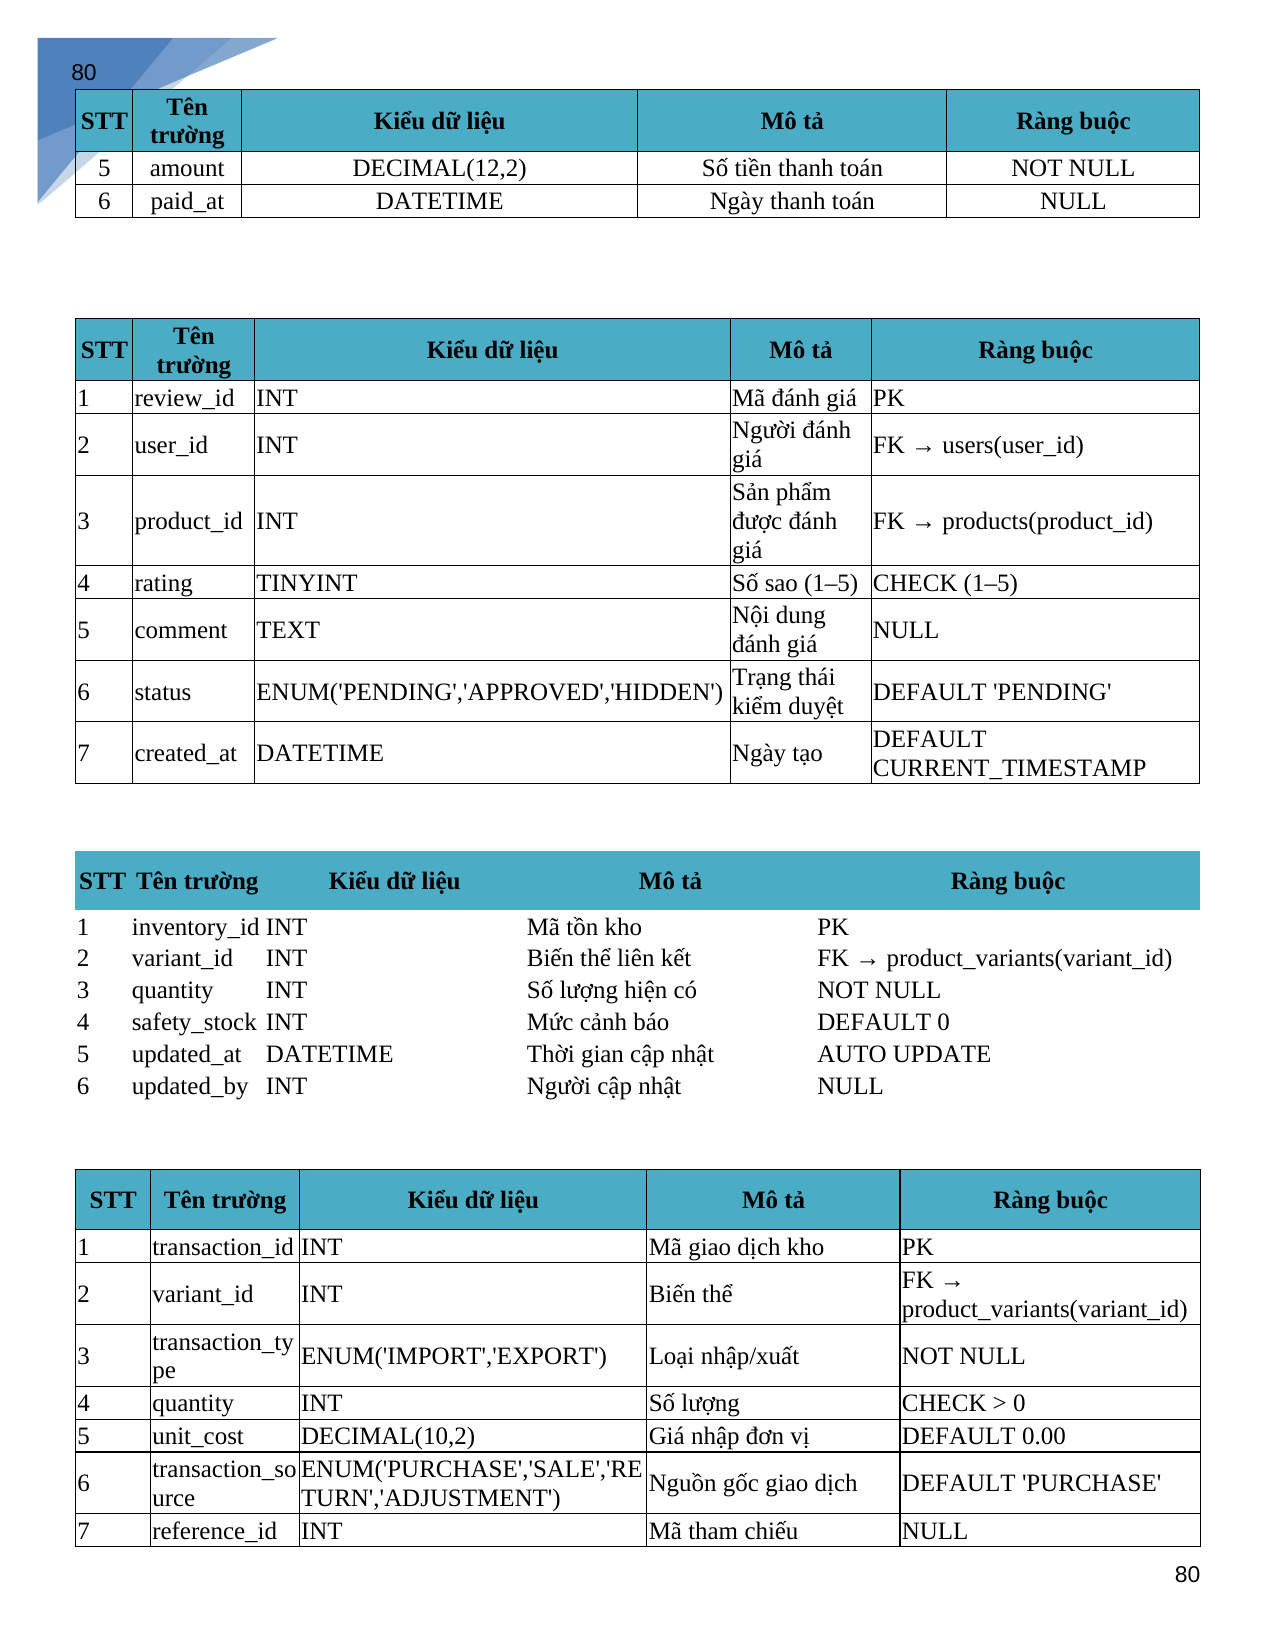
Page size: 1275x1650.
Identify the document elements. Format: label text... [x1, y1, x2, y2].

table_cell INT [264, 1070, 525, 1101]
table_cell 2 [75, 942, 130, 974]
table_cell PK [901, 1230, 1200, 1262]
table_cell updated_by [130, 1070, 264, 1101]
table_cell NOT NULL [947, 152, 1199, 184]
table_cell Mã đánh giá [731, 381, 871, 413]
table_cell NULL [947, 185, 1199, 217]
table_cell 2 [76, 414, 132, 474]
table_cell paid_at [133, 185, 241, 217]
table_cell INT [264, 974, 525, 1006]
table_header STT [76, 319, 132, 380]
table_header Kiểu dữ liệu [264, 851, 525, 910]
table_cell INT [255, 381, 730, 413]
table_cell Số tiền thanh toán [638, 152, 946, 184]
table_cell DECIMAL(10,2) [300, 1420, 646, 1451]
table_header Kiểu dữ liệu [242, 90, 637, 151]
table_cell NOT NULL [816, 974, 1200, 1006]
table_header Ràng buộc [947, 90, 1199, 151]
table_cell Người đánh giá [731, 414, 871, 474]
table_header Ràng buộc [901, 1170, 1200, 1229]
table_cell FK → products(product_id) [872, 476, 1199, 565]
table_cell ENUM('IMPORT','EXPORT') [300, 1325, 646, 1386]
table_cell Người cập nhật [525, 1070, 816, 1101]
table_cell FK → users(user_id) [872, 414, 1199, 474]
table_header Mô tả [731, 319, 871, 380]
table_cell 5 [76, 599, 132, 659]
table_cell unit_cost [151, 1420, 299, 1451]
table_cell TEXT [255, 599, 730, 659]
table_header Ràng buộc [872, 319, 1199, 380]
table_cell PK [872, 381, 1199, 413]
table_cell Nguồn gốc giao dịch [647, 1453, 899, 1513]
table_cell 5 [76, 1420, 150, 1451]
table_cell INT [300, 1387, 646, 1418]
table_cell Thời gian cập nhật [525, 1038, 816, 1069]
table_cell NULL [901, 1514, 1200, 1546]
table_cell 3 [76, 1325, 150, 1386]
table_header Kiểu dữ liệu [300, 1170, 646, 1229]
table_cell PK [816, 910, 1200, 942]
table_cell Ngày tạo [731, 722, 871, 783]
table_cell INT [300, 1514, 646, 1546]
table_cell DATETIME [255, 722, 730, 783]
table_cell AUTO UPDATE [816, 1038, 1200, 1069]
table_cell Giá nhập đơn vị [647, 1420, 899, 1451]
picture [37, 37, 279, 206]
table_cell NOT NULL [901, 1325, 1200, 1386]
table_cell Mã giao dịch kho [647, 1230, 899, 1262]
table_cell Loại nhập/xuất [647, 1325, 899, 1386]
table_header STT [75, 851, 130, 910]
table_cell product_id [133, 476, 254, 565]
table_header Kiểu dữ liệu [255, 319, 730, 380]
table_cell NULL [816, 1070, 1200, 1101]
table_cell Ngày thanh toán [638, 185, 946, 217]
table_cell Nội dung đánh giá [731, 599, 871, 659]
table_cell variant_id [130, 942, 264, 974]
table_cell quantity [130, 974, 264, 1006]
table_cell 4 [76, 566, 132, 598]
table_cell 3 [75, 974, 130, 1006]
table_cell amount [133, 152, 241, 184]
table_cell 5 [75, 1038, 130, 1069]
table_cell user_id [133, 414, 254, 474]
table_cell 2 [76, 1263, 150, 1324]
table_cell 6 [76, 1453, 150, 1513]
table_header Mô tả [638, 90, 946, 151]
table_cell Biến thể [647, 1263, 899, 1324]
table_cell DEFAULT CURRENT_TIMESTAMP [872, 722, 1199, 783]
table_cell INT [255, 476, 730, 565]
table_cell CHECK (1–5) [872, 566, 1199, 598]
table_cell status [133, 661, 254, 721]
table_cell inventory_id [130, 910, 264, 942]
table_cell 1 [76, 381, 132, 413]
table_cell 7 [76, 722, 132, 783]
table_cell DATETIME [264, 1038, 525, 1069]
table_cell DEFAULT 'PURCHASE' [901, 1453, 1200, 1513]
table_cell Mức cảnh báo [525, 1006, 816, 1038]
table_cell quantity [151, 1387, 299, 1418]
table_cell 6 [76, 185, 132, 217]
table_cell 4 [75, 1006, 130, 1038]
table_cell Trạng thái kiểm duyệt [731, 661, 871, 721]
table_cell Biến thể liên kết [525, 942, 816, 974]
table_cell Mã tham chiếu [647, 1514, 899, 1546]
table_cell 1 [76, 1230, 150, 1262]
table_cell created_at [133, 722, 254, 783]
table_cell Sản phẩm được đánh giá [731, 476, 871, 565]
table_cell INT [264, 1006, 525, 1038]
table_cell INT [255, 414, 730, 474]
table_cell DECIMAL(12,2) [242, 152, 637, 184]
table_cell INT [300, 1263, 646, 1324]
table_cell 7 [76, 1514, 150, 1546]
table_cell INT [300, 1230, 646, 1262]
table_cell 3 [76, 476, 132, 565]
table_cell Số sao (1–5) [731, 566, 871, 598]
table_header Tên trường [133, 319, 254, 380]
table_cell comment [133, 599, 254, 659]
table_cell transaction_type [151, 1325, 299, 1386]
table_cell safety_stock [130, 1006, 264, 1038]
table_cell ENUM('PENDING','APPROVED','HIDDEN') [255, 661, 730, 721]
table_cell variant_id [151, 1263, 299, 1324]
table_cell Mã tồn kho [525, 910, 816, 942]
table_cell 6 [76, 661, 132, 721]
table_cell transaction_id [151, 1230, 299, 1262]
table_cell DEFAULT 0 [816, 1006, 1200, 1038]
table_header Tên trường [133, 90, 241, 151]
table_header STT [76, 90, 132, 151]
table_cell INT [264, 942, 525, 974]
table_cell NULL [872, 599, 1199, 659]
table_header STT [76, 1170, 150, 1229]
table_cell TINYINT [255, 566, 730, 598]
table_header Tên trường [151, 1170, 299, 1229]
table_header Mô tả [525, 851, 816, 910]
table_cell DATETIME [242, 185, 637, 217]
table_cell updated_at [130, 1038, 264, 1069]
table_cell rating [133, 566, 254, 598]
table_cell 4 [76, 1387, 150, 1418]
table_cell review_id [133, 381, 254, 413]
table_header Mô tả [647, 1170, 899, 1229]
table_cell DEFAULT 'PENDING' [872, 661, 1199, 721]
table_cell reference_id [151, 1514, 299, 1546]
table_cell 6 [75, 1070, 130, 1101]
table_cell transaction_source [151, 1453, 299, 1513]
table_header Tên trường [130, 851, 264, 910]
table_cell FK → product_variants(variant_id) [901, 1263, 1200, 1324]
table_cell 1 [75, 910, 130, 942]
table_cell Số lượng hiện có [525, 974, 816, 1006]
table_cell DEFAULT 0.00 [901, 1420, 1200, 1451]
table_header Ràng buộc [816, 851, 1200, 910]
table_cell CHECK > 0 [901, 1387, 1200, 1418]
table_cell FK → product_variants(variant_id) [816, 942, 1200, 974]
table_cell Số lượng [647, 1387, 899, 1418]
table_cell ENUM('PURCHASE','SALE','RETURN','ADJUSTMENT') [300, 1453, 646, 1513]
table_cell 5 [76, 152, 132, 184]
table_cell INT [264, 910, 525, 942]
